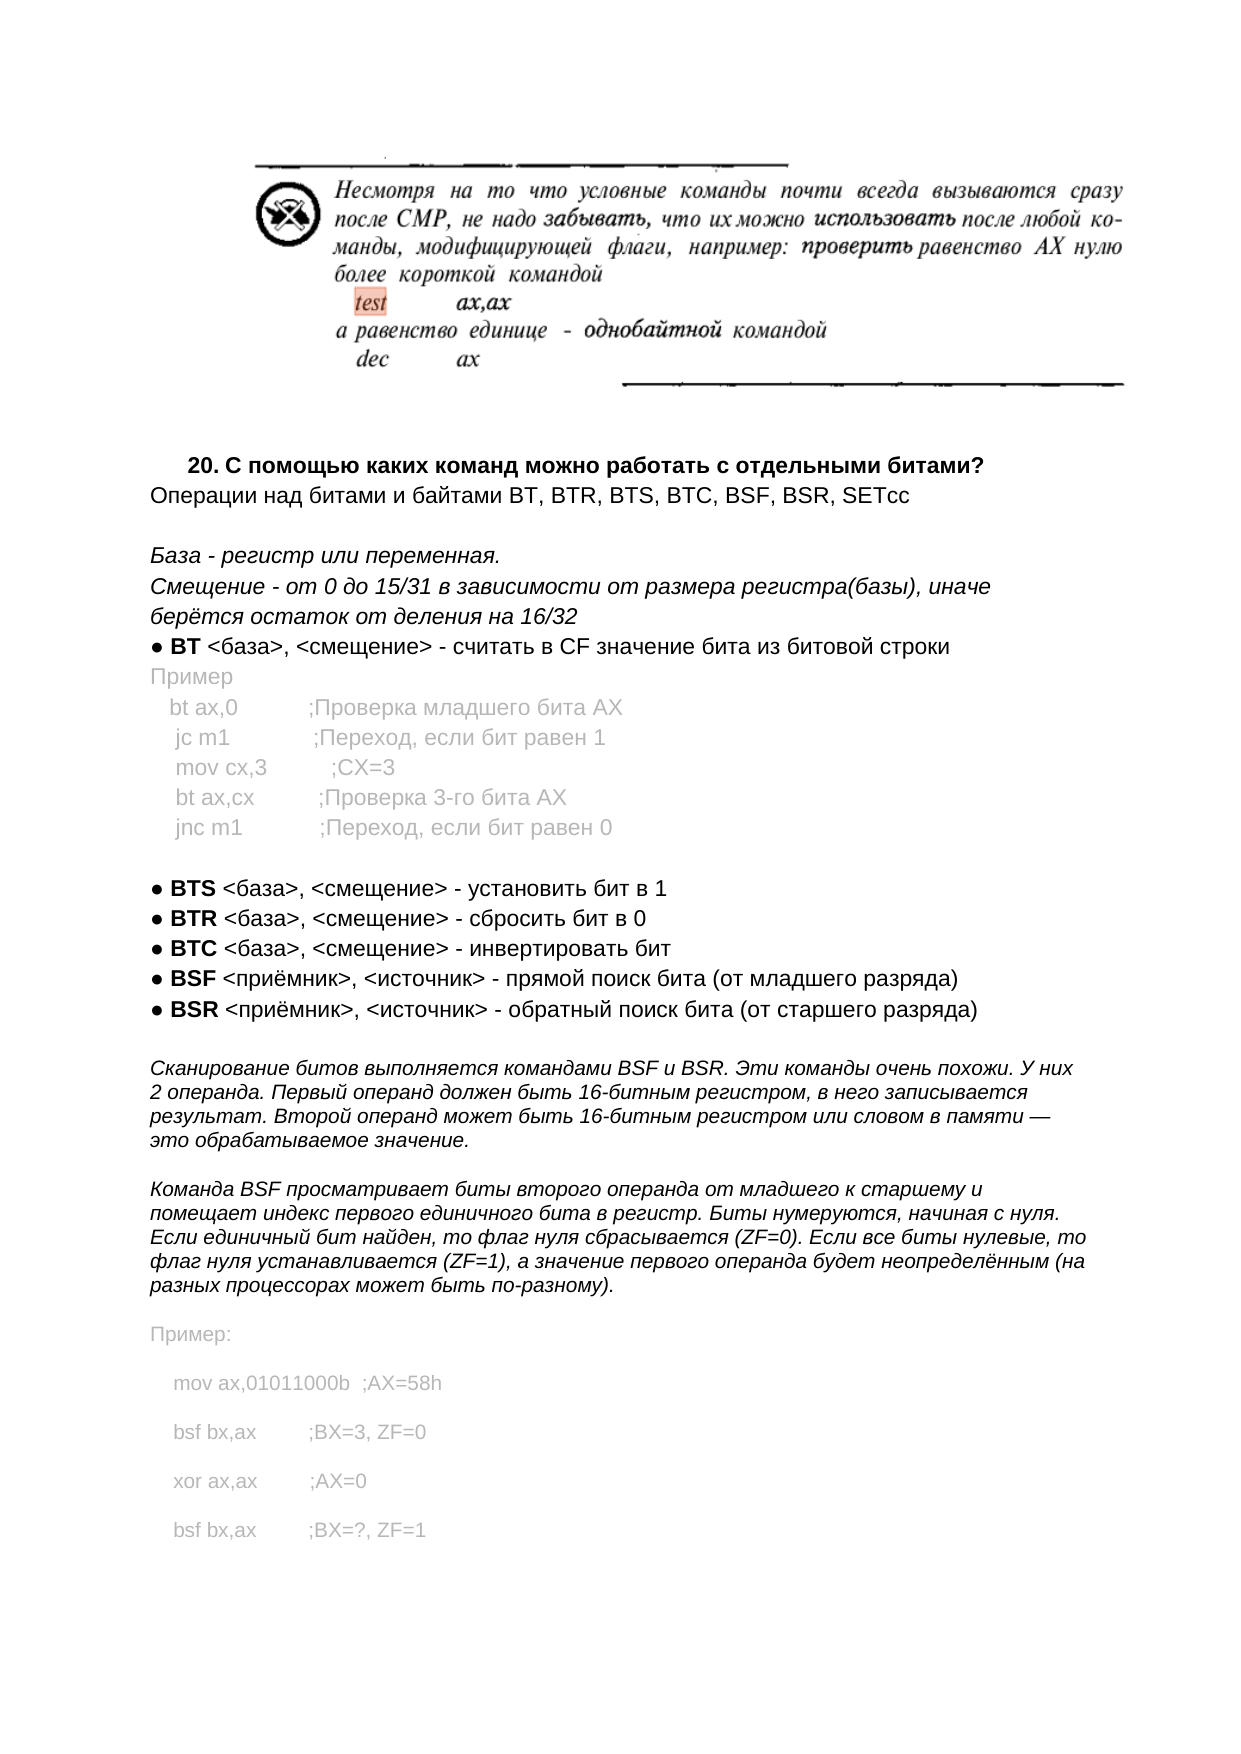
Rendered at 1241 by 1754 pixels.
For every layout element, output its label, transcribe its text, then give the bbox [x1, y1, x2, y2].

list С помощью каких команд можно работать с отдельными битами? [187, 452, 1090, 478]
text mov ax,01011000b ;AX=58h [150, 1371, 1090, 1394]
text xor ax,ax ;AX=0 [150, 1468, 1090, 1492]
text ● BSF <приёмник>, <источник> - прямой поиск бита (от младшего разряда) [150, 965, 1090, 992]
text ● BTR <база>, <смещение> - сбросить бит в 0 [150, 905, 1090, 931]
text База - регистр или переменная. [150, 542, 1090, 569]
text Смещение - от 0 до 15/31 в зависимости от размера регистра(базы), иначе берётся остаток от деления на 16/32 [150, 573, 1090, 629]
text bt ax,0 ;Проверка младшего бита AX [150, 693, 1090, 720]
text Пример: [150, 1322, 1090, 1346]
text Пример [150, 663, 1090, 689]
text Сканирование битов выполняется командами BSF и BSR. Эти команды очень похожи. У них 2 операнда. Первый операнд должен быть 16-битным регистром, в него записывается результат. Второй операнд может быть 16-битным регистром или словом в памяти — это обрабатываемое значение. [150, 1056, 1090, 1152]
text ● BT <база>, <смещение> - считать в CF значение бита из битовой строки [150, 633, 1090, 659]
text ● BTC <база>, <смещение> - инвертировать бит [150, 935, 1090, 961]
text jnc m1 ;Переход, если бит равен 0 [150, 814, 1090, 841]
text jc m1 ;Переход, если бит равен 1 [150, 724, 1090, 750]
text ● BTS <база>, <смещение> - установить бит в 1 [150, 875, 1090, 901]
text ● BSR <приёмник>, <источник> - обратный поиск бита (от старшего разряда) [150, 996, 1090, 1022]
text Команда BSF просматривает биты второго операнда от младшего к старшему и помещает индекс первого единичного бита в регистр. Биты нумеруются, начиная с нуля. Если единичный бит найден, то флаг нуля сбрасывается (ZF=0). Если все биты нулевые, то флаг нуля устанавливается (ZF=1), а значение первого операнда будет неопределённым (на разных процессорах может быть по-разному). [150, 1177, 1090, 1297]
text bsf bx,ax ;BX=?, ZF=1 [150, 1517, 1090, 1541]
picture [225, 150, 1166, 388]
text mov cx,3 ;CX=3 [150, 754, 1090, 780]
text Операции над битами и байтами BT, BTR, BTS, BTC, BSF, BSR, SETcc [150, 482, 1090, 508]
text bsf bx,ax ;BX=3, ZF=0 [150, 1419, 1090, 1443]
text bt ax,cx ;Проверка 3-го бита AX [150, 784, 1090, 810]
